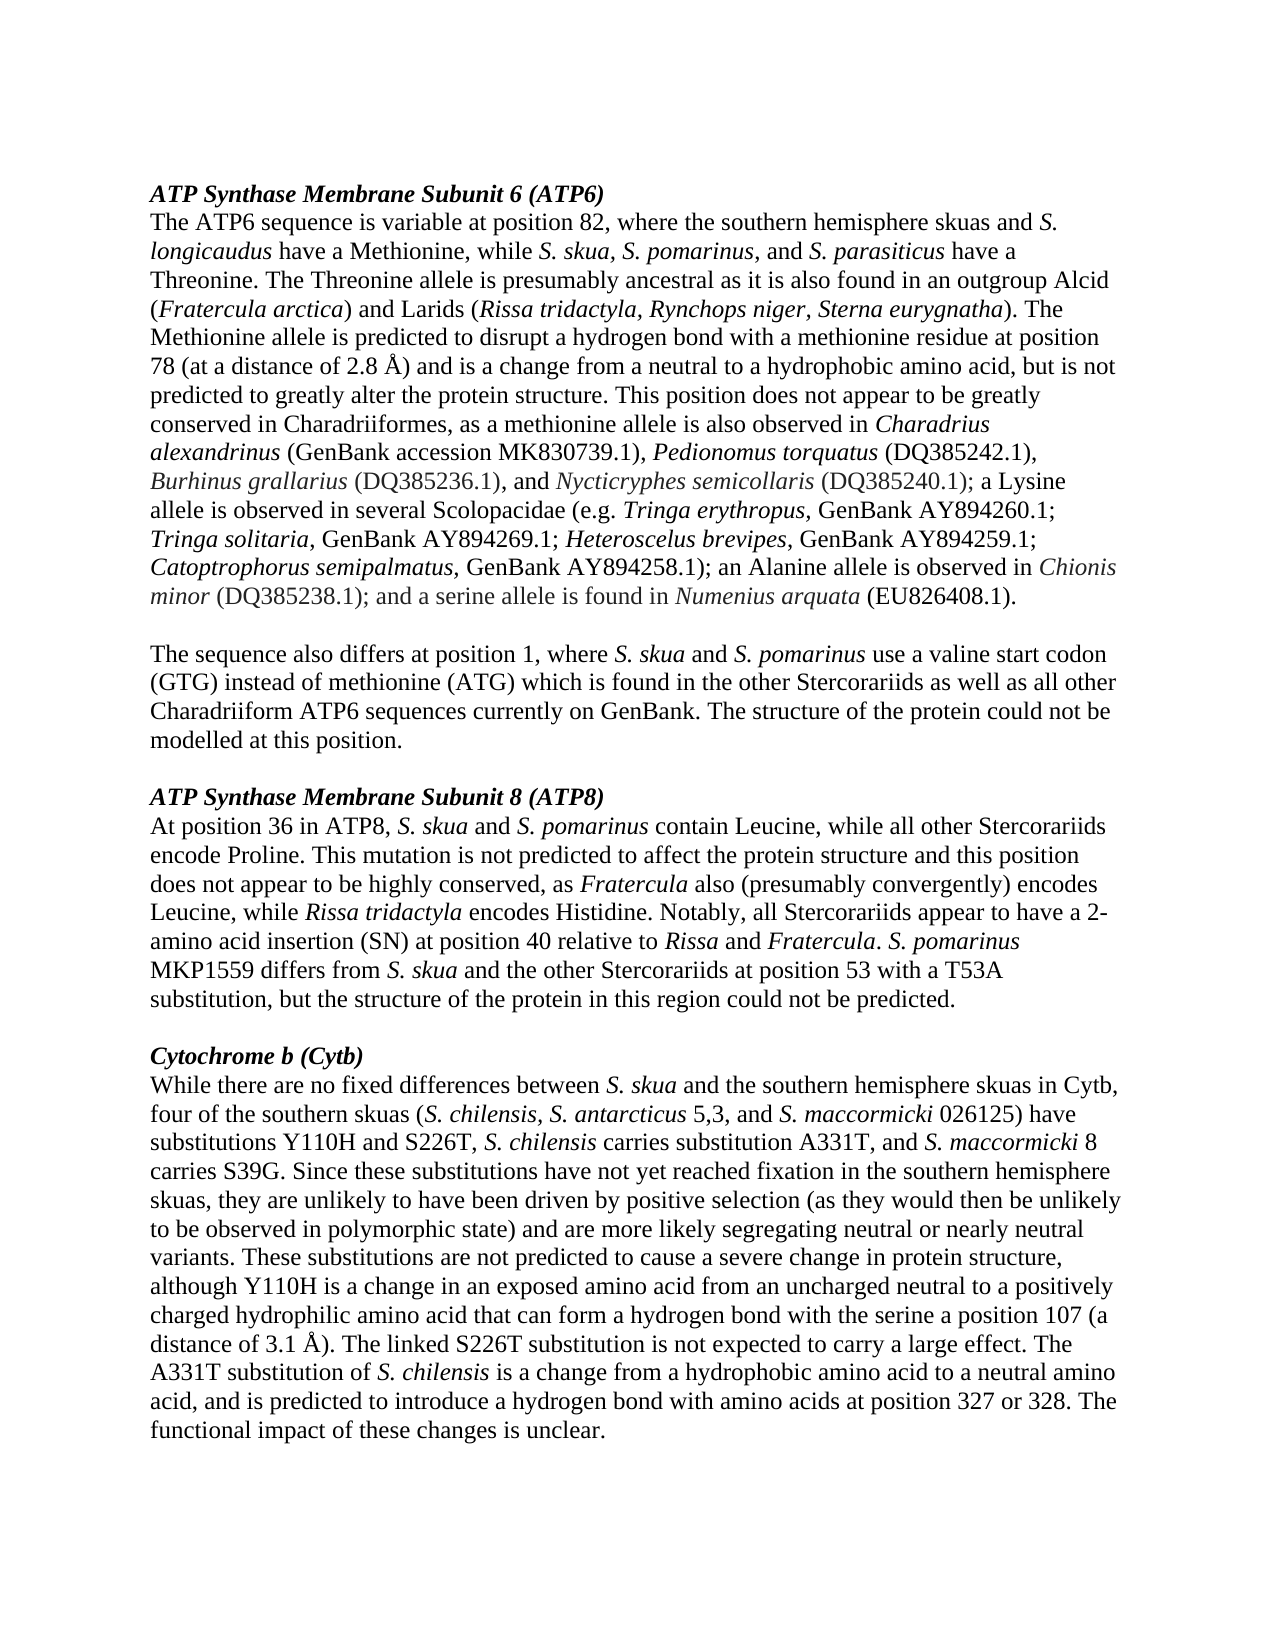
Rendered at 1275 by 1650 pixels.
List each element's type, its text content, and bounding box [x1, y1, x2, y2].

text ATP Synthase Membrane Subunit 6 (ATP6) [150, 179, 1125, 207]
text At position 36 in ATP8, S. skua and S. pomarinus contain Leucine, while all other Stercorariids encode Proline. This mutation is not predicted to affect the protein structure and this position does not appear to be highly conserved, as Fratercula also (presumably convergently) encodes Leucine, while Rissa tridactyla encodes Histidine. Notably, all Stercorariids appear to have a 2-amino acid insertion (SN) at position 40 relative to Rissa and Fratercula. S. pomarinus MKP1559 differs from S. skua and the other Stercorariids at position 53 with a T53A substitution, but the structure of the protein in this region could not be predicted. [150, 811, 1125, 1012]
text The ATP6 sequence is variable at position 82, where the southern hemisphere skuas and S. longicaudus have a Methionine, while S. skua, S. pomarinus, and S. parasiticus have a Threonine. The Threonine allele is presumably ancestral as it is also found in an outgroup Alcid (Fratercula arctica) and Larids (Rissa tridactyla, Rynchops niger, Sterna eurygnatha). The Methionine allele is predicted to disrupt a hydrogen bond with a methionine residue at position 78 (at a distance of 2.8 Å) and is a change from a neutral to a hydrophobic amino acid, but is not predicted to greatly alter the protein structure. This position does not appear to be greatly conserved in Charadriiformes, as a methionine allele is also observed in Charadrius alexandrinus (GenBank accession MK830739.1), Pedionomus torquatus (DQ385242.1), Burhinus grallarius (DQ385236.1), and Nycticryphes semicollaris (DQ385240.1); a Lysine allele is observed in several Scolopacidae (e.g. Tringa erythropus, GenBank AY894260.1; Tringa solitaria, GenBank AY894269.1; Heteroscelus brevipes, GenBank AY894259.1; Catoptrophorus semipalmatus, GenBank AY894258.1); an Alanine allele is observed in Chionis minor (DQ385238.1); and a serine allele is found in Numenius arquata (EU826408.1). [150, 207, 1125, 610]
text While there are no fixed differences between S. skua and the southern hemisphere skuas in Cytb, four of the southern skuas (S. chilensis, S. antarcticus 5,3, and S. maccormicki 026125) have substitutions Y110H and S226T, S. chilensis carries substitution A331T, and S. maccormicki 8 carries S39G. Since these substitutions have not yet reached fixation in the southern hemisphere skuas, they are unlikely to have been driven by positive selection (as they would then be unlikely to be observed in polymorphic state) and are more likely segregating neutral or nearly neutral variants. These substitutions are not predicted to cause a severe change in protein structure, although Y110H is a change in an exposed amino acid from an uncharged neutral to a positively charged hydrophilic amino acid that can form a hydrogen bond with the serine a position 107 (a distance of 3.1 Å). The linked S226T substitution is not expected to carry a large effect. The A331T substitution of S. chilensis is a change from a hydrophobic amino acid to a neutral amino acid, and is predicted to introduce a hydrogen bond with amino acids at position 327 or 328. The functional impact of these changes is unclear. [150, 1070, 1125, 1444]
text The sequence also differs at position 1, where S. skua and S. pomarinus use a valine start codon (GTG) instead of methionine (ATG) which is found in the other Stercorariids as well as all other Charadriiform ATP6 sequences currently on GenBank. The structure of the protein could not be modelled at this position. [150, 639, 1125, 754]
text ATP Synthase Membrane Subunit 8 (ATP8) [150, 782, 1125, 811]
text Cytochrome b (Cytb) [150, 1041, 1125, 1070]
